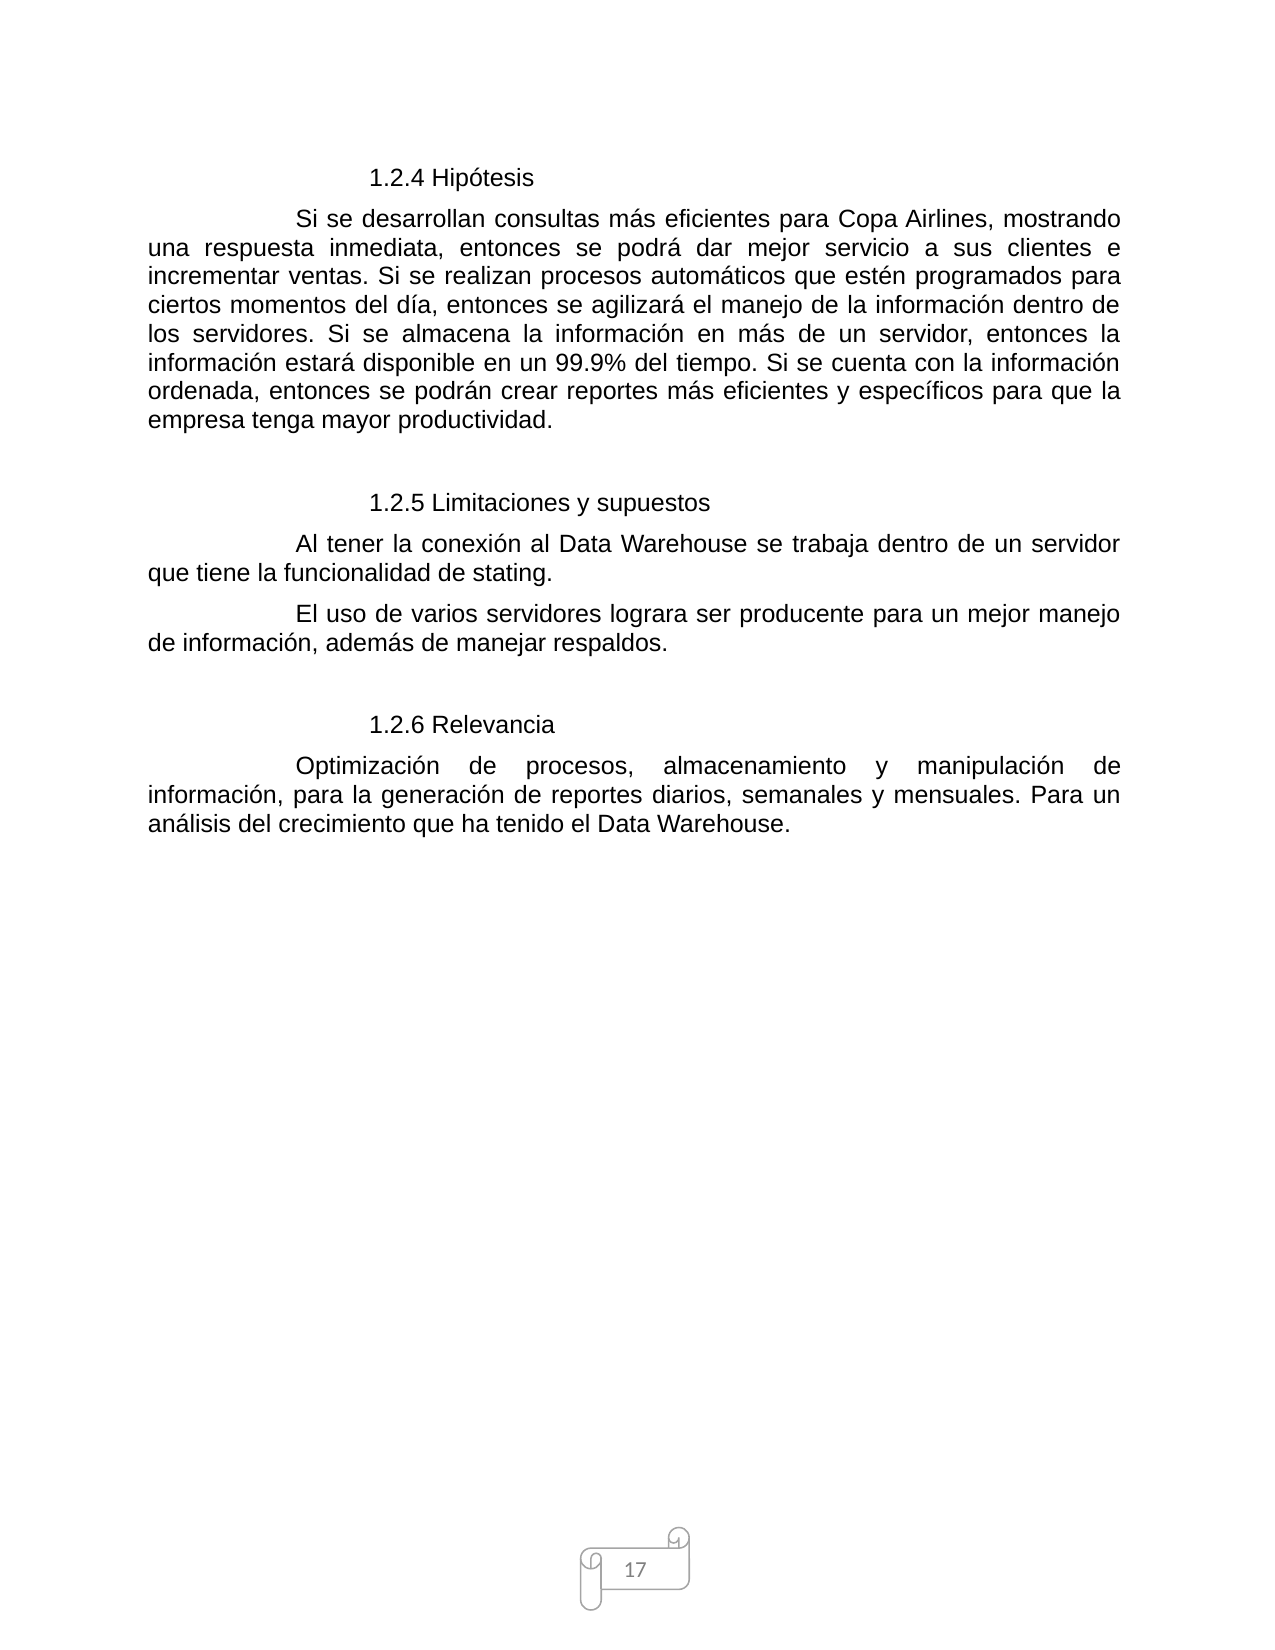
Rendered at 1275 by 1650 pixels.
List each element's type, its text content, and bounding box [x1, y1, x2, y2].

text Al tener la conexión al Data Warehouse se trabaja dentro de un servidor que tiene la funcionalidad de stating. [148, 529, 1122, 586]
text Optimización de procesos, almacenamiento y manipulación de información, para la generación de reportes diarios, semanales y mensuales. Para un análisis del crecimiento que ha tenido el Data Warehouse. [148, 751, 1122, 837]
text 1.2.5 Limitaciones y supuestos [148, 487, 1122, 516]
text 1.2.6 Relevancia [148, 710, 1122, 739]
text El uso de varios servidores lograra ser producente para un mejor manejo de información, además de manejar respaldos. [148, 599, 1122, 656]
text 1.2.4 Hipótesis [148, 162, 1122, 191]
text Si se desarrollan consultas más eficientes para Copa Airlines, mostrando una respuesta inmediata, entonces se podrá dar mejor servicio a sus clientes e incrementar ventas. Si se realizan procesos automáticos que estén programados para ciertos momentos del día, entonces se agilizará el manejo de la información dentro de los servidores. Si se almacena la información en más de un servidor, entonces la información estará disponible en un 99.9% del tiempo. Si se cuenta con la información ordenada, entonces se podrán crear reportes más eficientes y específicos para que la empresa tenga mayor productividad. [148, 204, 1122, 434]
